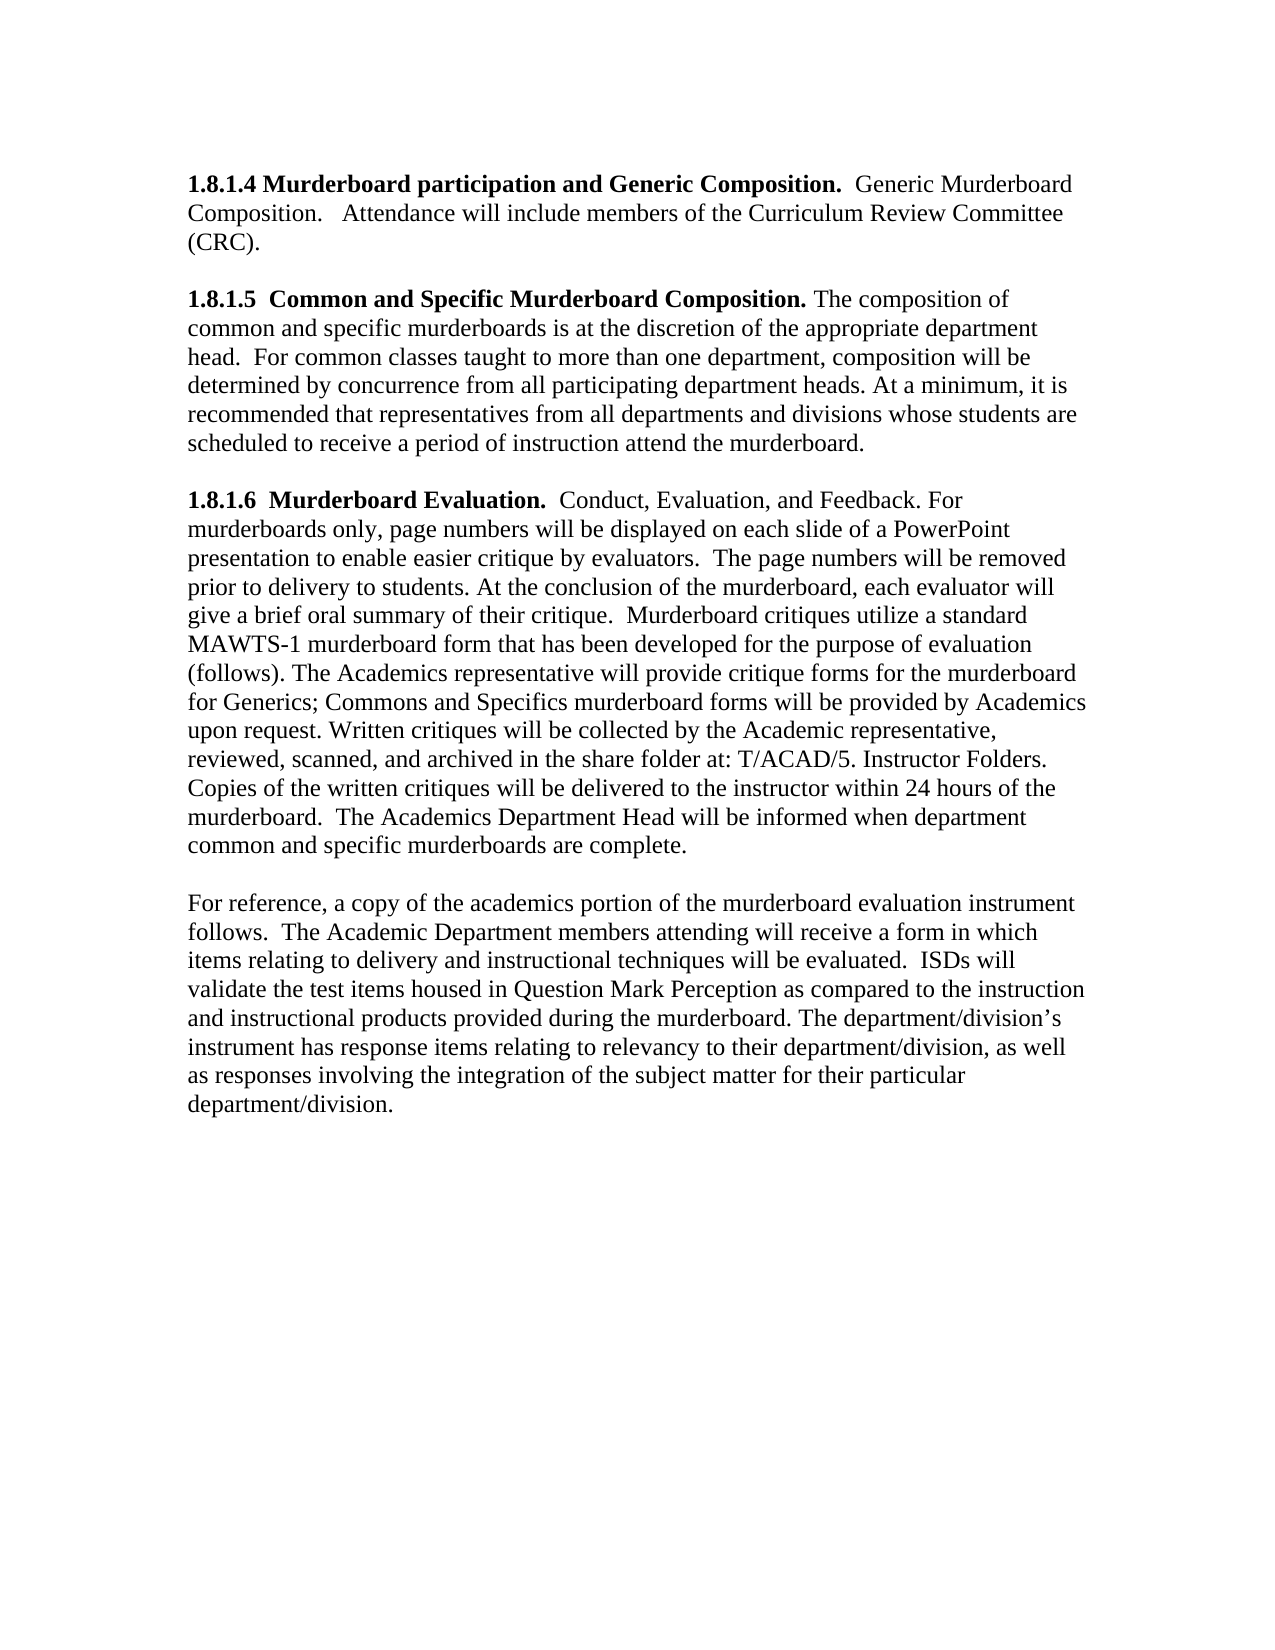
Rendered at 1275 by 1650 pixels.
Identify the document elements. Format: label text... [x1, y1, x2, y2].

text 1.8.1.6 Murderboard Evaluation. Conduct, Evaluation, and Feedback. For murderboards only, page numbers will be displayed on each slide of a PowerPoint presentation to enable easier critique by evaluators. The page numbers will be removed prior to delivery to students. At the conclusion of the murderboard, each evaluator will give a brief oral summary of their critique. Murderboard critiques utilize a standard MAWTS-1 murderboard form that has been developed for the purpose of evaluation (follows). The Academics representative will provide critique forms for the murderboard for Generics; Commons and Specifics murderboard forms will be provided by Academics upon request. Written critiques will be collected by the Academic representative, reviewed, scanned, and archived in the share folder at: T/ACAD/5. Instructor Folders. Copies of the written critiques will be delivered to the instructor within 24 hours of the murderboard. The Academics Department Head will be informed when department common and specific murderboards are complete. [187, 486, 1087, 859]
text 1.8.1.4 Murderboard participation and Generic Composition. Generic Murderboard Composition. Attendance will include members of the Curriculum Review Committee (CRC). [187, 169, 1087, 256]
text 1.8.1.5 Common and Specific Murderboard Composition. The composition of common and specific murderboards is at the discretion of the appropriate department head. For common classes taught to more than one department, composition will be determined by concurrence from all participating department heads. At a minimum, it is recommended that representatives from all departments and divisions whose students are scheduled to receive a period of instruction attend the murderboard. [187, 284, 1087, 457]
text For reference, a copy of the academics portion of the murderboard evaluation instrument follows. The Academic Department members attending will receive a form in which items relating to delivery and instructional techniques will be evaluated. ISDs will validate the test items housed in Question Mark Perception as compared to the instruction and instructional products provided during the murderboard. The department/division’s instrument has response items relating to relevancy to their department/division, as well as responses involving the integration of the subject matter for their particular department/division. [187, 888, 1087, 1118]
